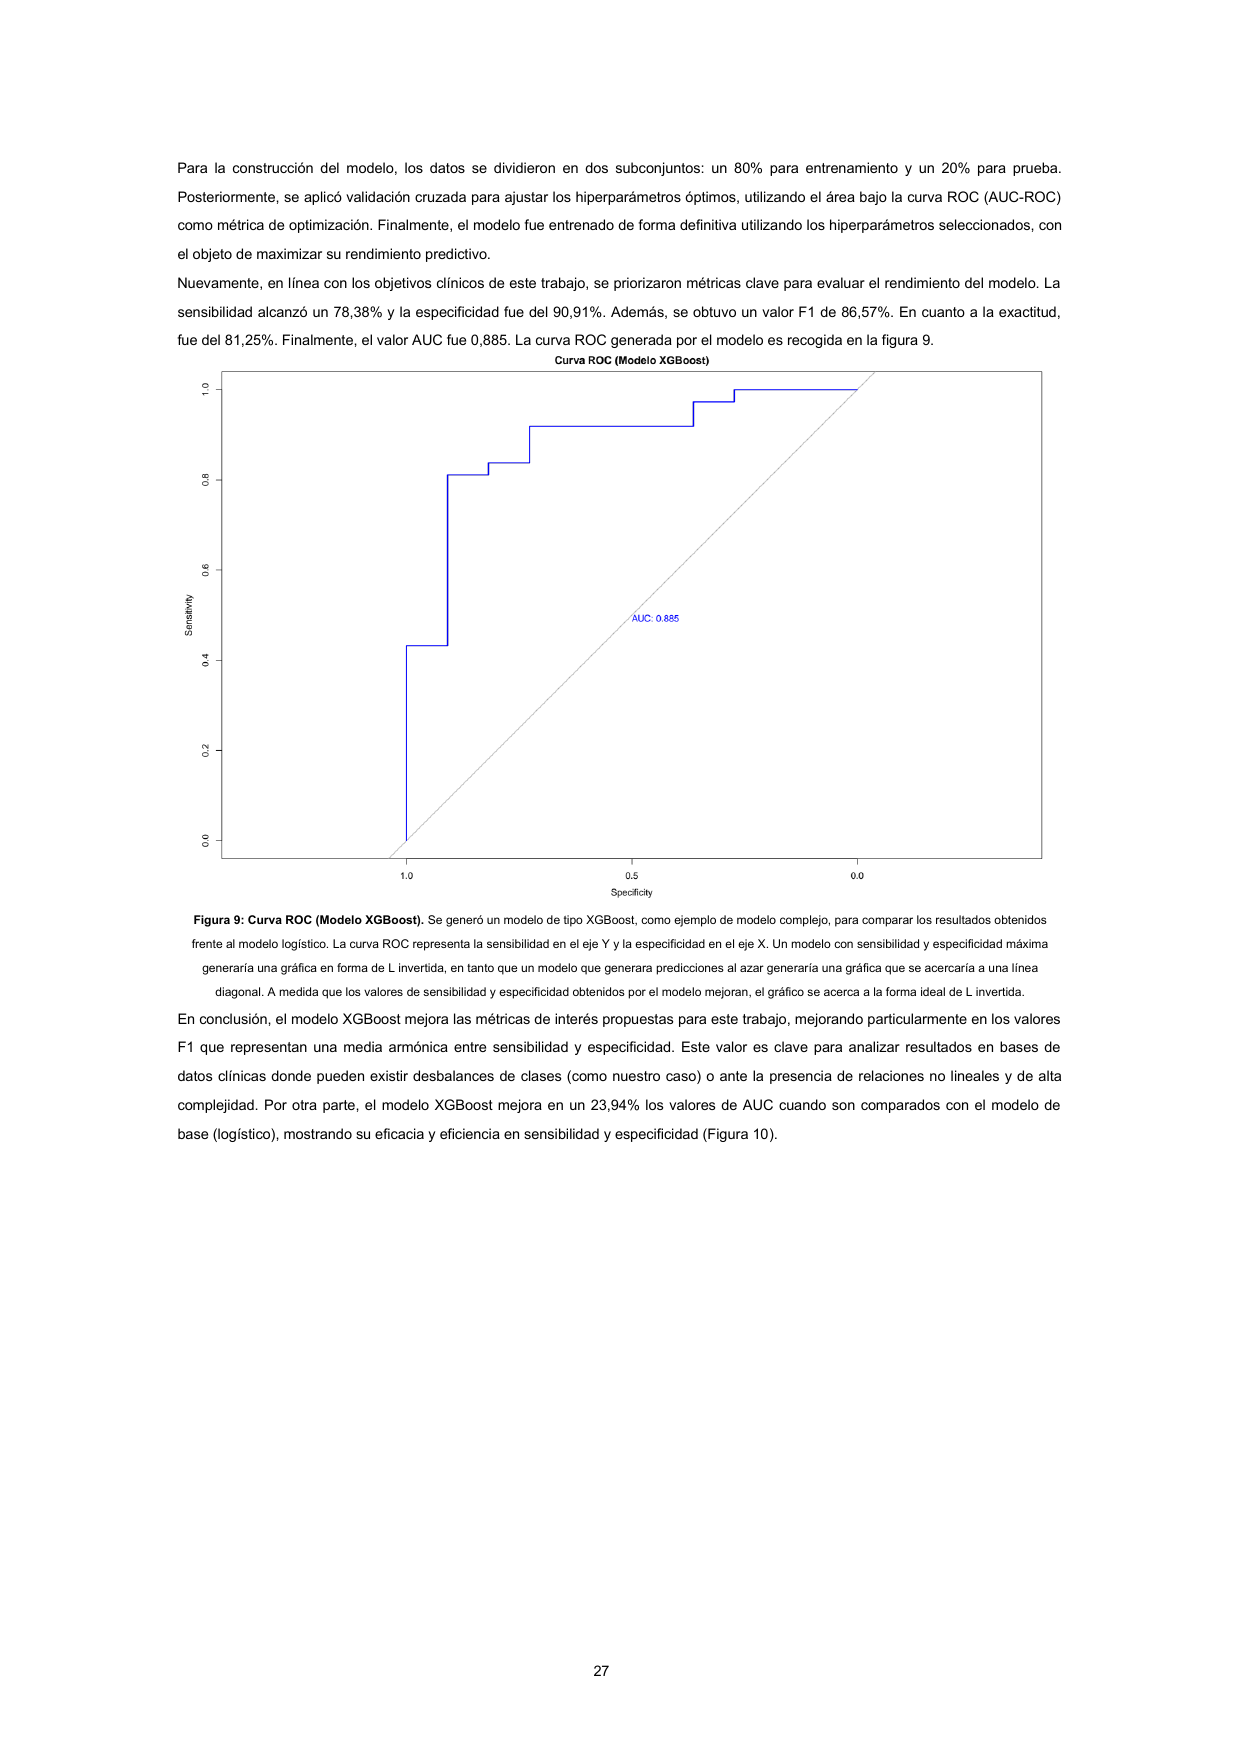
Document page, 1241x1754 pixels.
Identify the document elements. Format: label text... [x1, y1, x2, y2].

text Figura 9: Curva ROC (Modelo XGBoost). Se generó un modelo de tipo XGBoost, como ejemplo de modelo complejo, para comparar los resultados obtenidos frente al modelo logístico. La curva ROC representa la sensibilidad en el eje Y y la especificidad en el eje X. Un modelo con sensibilidad y especificidad máxima generaría una gráfica en forma de L invertida, en tanto que un modelo que generara predicciones al azar generaría una gráfica que se acercaría a una línea diagonal. A medida que los valores de sensibilidad y especificidad obtenidos por el modelo mejoran, el gráfico se acerca a la forma ideal de L invertida. [177, 903, 1063, 998]
text Para la construcción del modelo, los datos se dividieron en dos subconjuntos: un 80% para entrenamiento y un 20% para prueba. Posteriormente, se aplicó validación cruzada para ajustar los hiperparámetros óptimos, utilizando el área bajo la curva ROC (AUC-ROC) como métrica de optimización. Finalmente, el modelo fue entrenado de forma definitiva utilizando los hiperparámetros seleccionados, con el objeto de maximizar su rendimiento predictivo. [177, 148, 1063, 263]
text En conclusión, el modelo XGBoost mejora las métricas de interés propuestas para este trabajo, mejorando particularmente en los valores F1 que representan una media armónica entre sensibilidad y especificidad. Este valor es clave para analizar resultados en bases de datos clínicas donde pueden existir desbalances de clases (como nuestro caso) o ante la presencia de relaciones no lineales y de alta complejidad. Por otra parte, el modelo XGBoost mejora en un 23,94% los valores de AUC cuando son comparados con el modelo de base (logístico), mostrando su eficacia y eficiencia en sensibilidad y especificidad (Figura 10). [177, 999, 1063, 1142]
text Nuevamente, en línea con los objetivos clínicos de este trabajo, se priorizaron métricas clave para evaluar el rendimiento del modelo. La sensibilidad alcanzó un 78,38% y la especificidad fue del 90,91%. Además, se obtuvo un valor F1 de 86,57%. En cuanto a la exactitud, fue del 81,25%. Finalmente, el valor AUC fue 0,885. La curva ROC generada por el modelo es recogida en la figura 9. [177, 263, 1063, 349]
